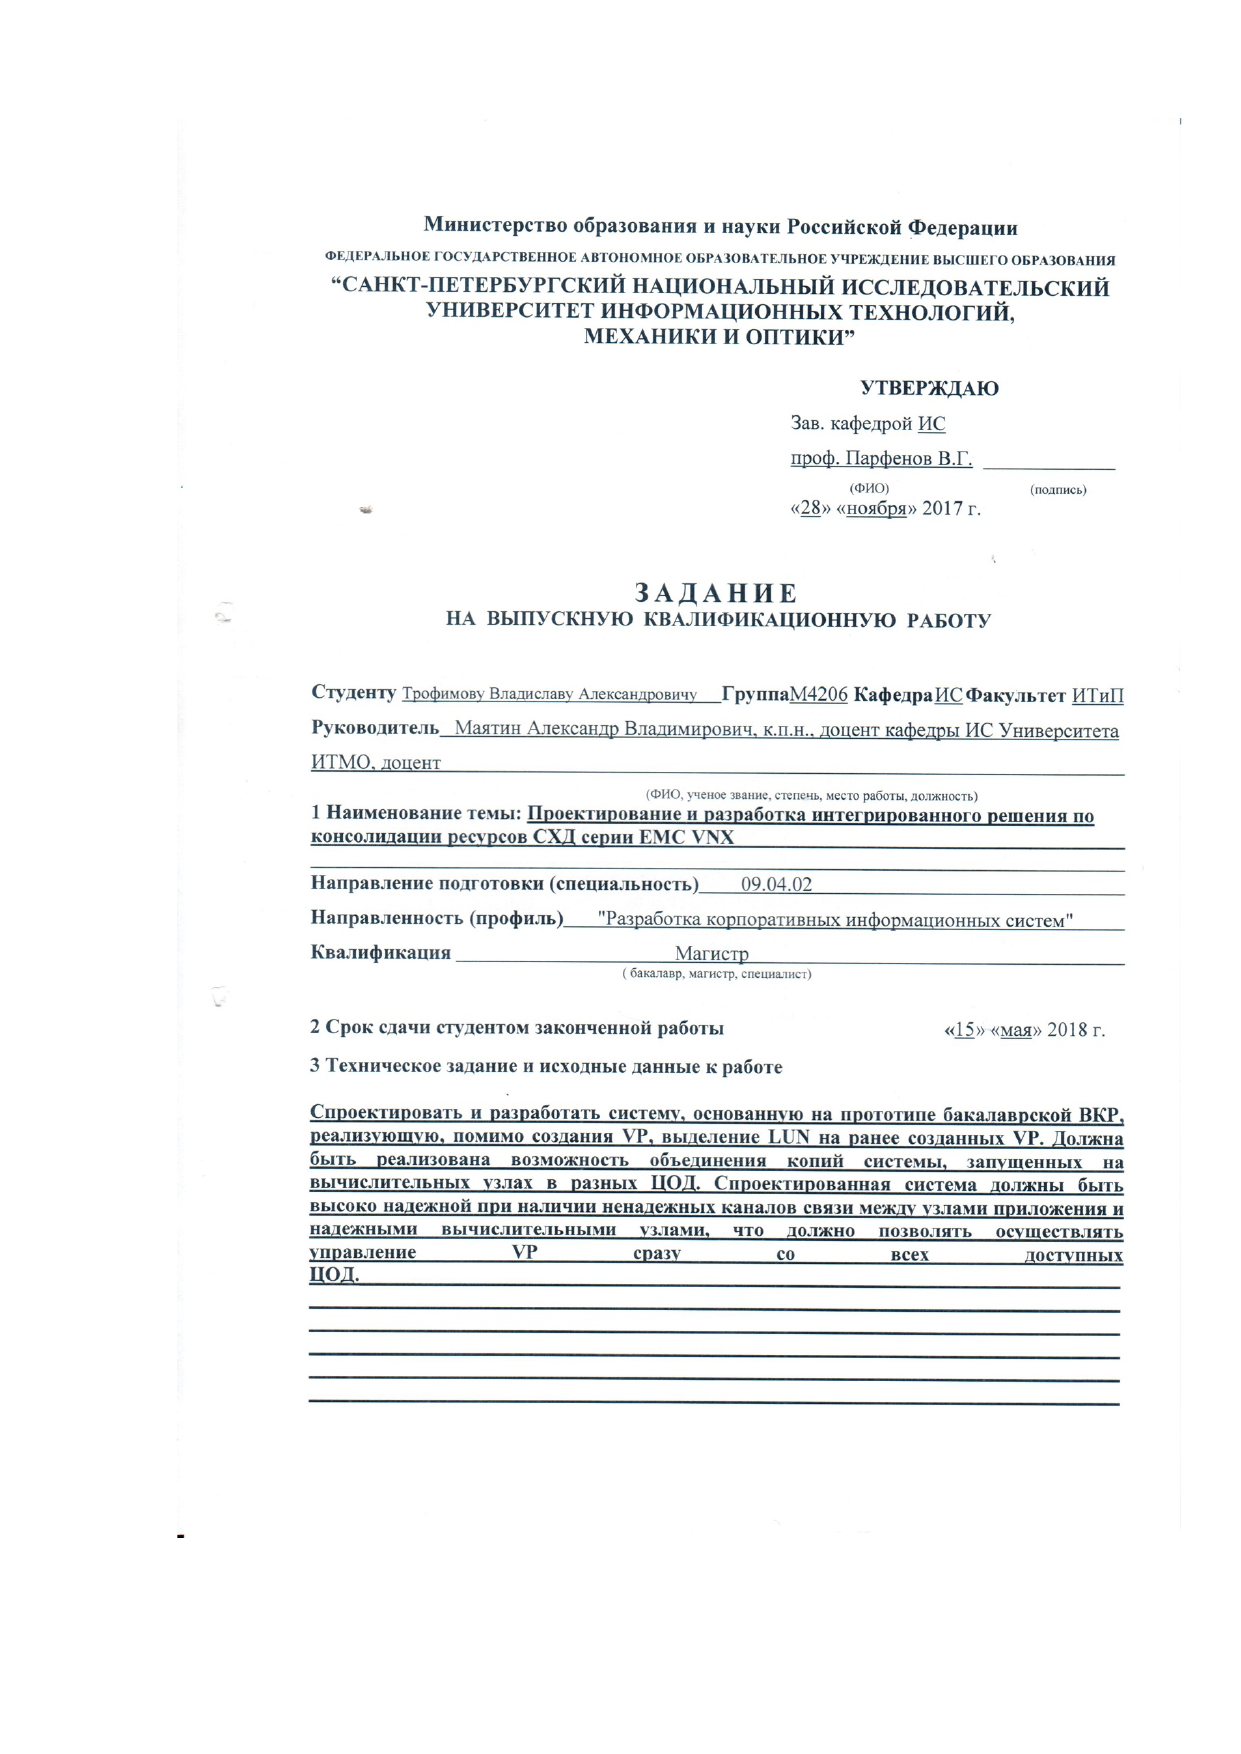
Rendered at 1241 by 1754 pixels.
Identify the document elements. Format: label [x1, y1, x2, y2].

picture [177, 118, 1182, 1538]
